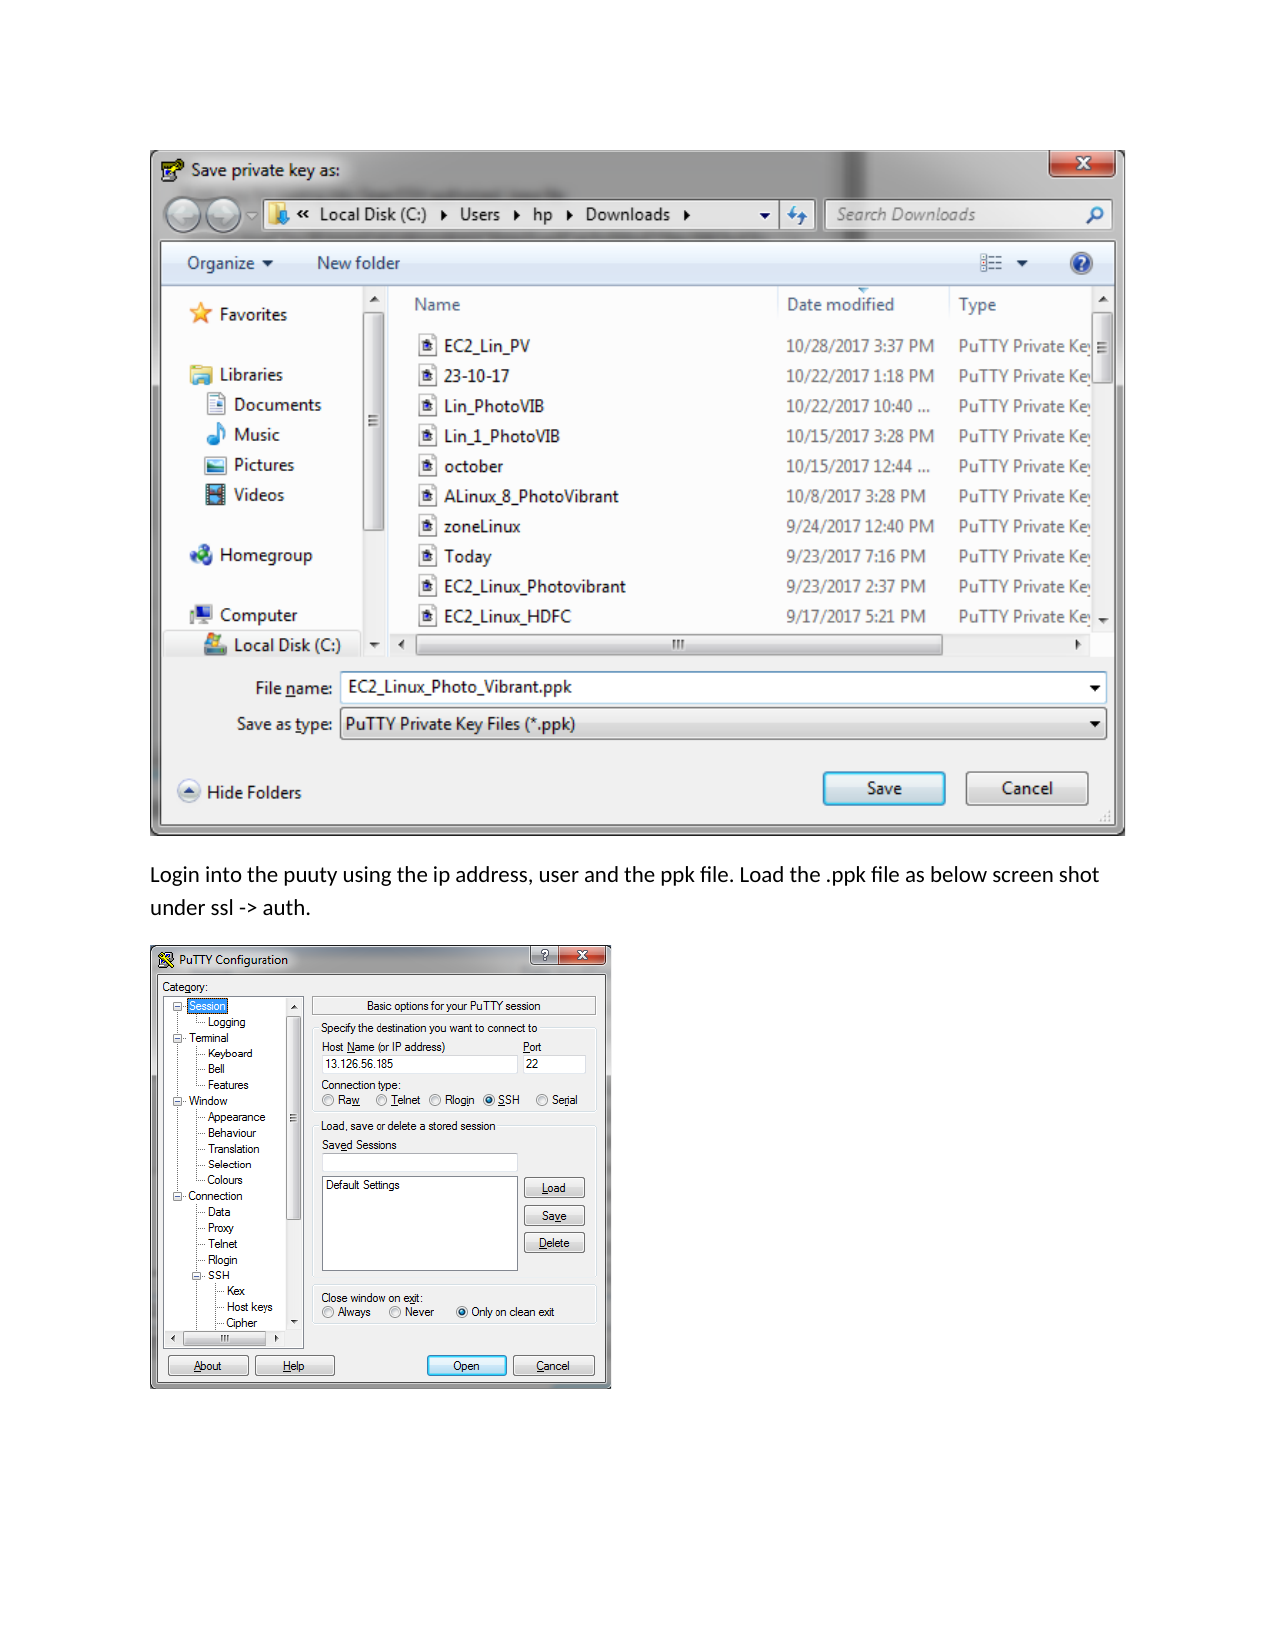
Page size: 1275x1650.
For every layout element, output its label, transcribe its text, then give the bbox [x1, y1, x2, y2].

picture [150, 150, 1125, 836]
text Login into the puuty using the ip address, user and the ppk file. Load the .ppk file as below screen shot under ssl -> auth. [150, 860, 1125, 921]
picture [150, 945, 612, 1389]
